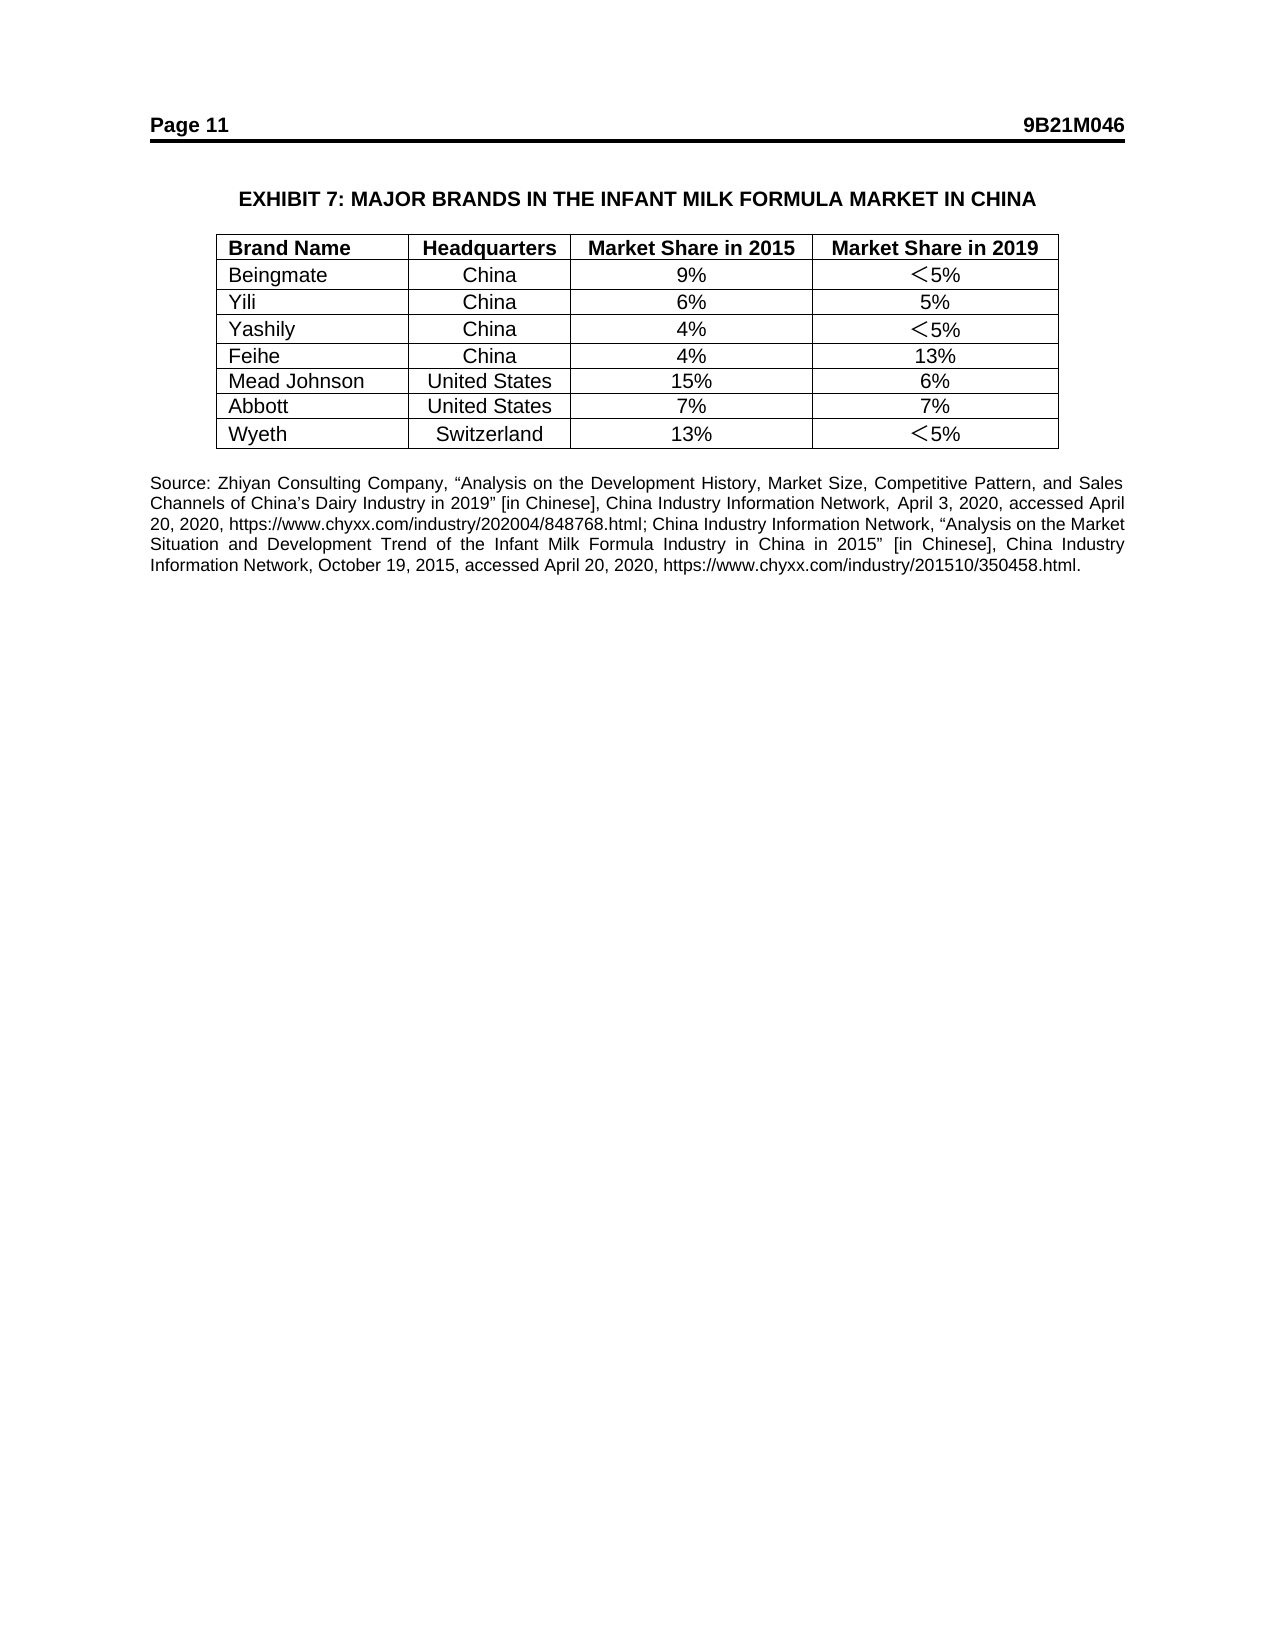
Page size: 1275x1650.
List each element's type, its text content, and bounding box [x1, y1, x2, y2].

table_cell United States [409, 394, 570, 418]
table_cell 13% [571, 419, 812, 448]
table_cell China [409, 260, 570, 289]
table_cell 5% [813, 290, 1058, 314]
table_cell 7% [571, 394, 812, 418]
table_cell Mead Johnson [217, 369, 408, 393]
table_cell 4% [571, 344, 812, 368]
table_cell Abbott [217, 394, 408, 418]
table_cell 13% [813, 344, 1058, 368]
table_cell 7% [813, 394, 1058, 418]
table_cell ＜5% [813, 419, 1058, 448]
table_header Brand Name [217, 235, 408, 259]
table_cell Yashily [217, 315, 408, 343]
table_header Market Share in 2019 [813, 235, 1058, 259]
text Source: Zhiyan Consulting Company, “Analysis on the Development History, Market Size, Competitive Pattern, and Sales Channels of China’s Dairy Industry in 2019” [in Chinese], China Industry Information Network, April 3, 2020, accessed April 20, 2020, https://www.chyxx.com/industry/202004/848768.html; China Industry Information Network, “Analysis on the Market Situation and Development Trend of the Infant Milk Formula Industry in China in 2015” [in Chinese], China Industry Information Network, October 19, 2015, accessed April 20, 2020, https://www.chyxx.com/industry/201510/350458.html. [150, 473, 1125, 575]
table_cell 6% [813, 369, 1058, 393]
table_cell China [409, 344, 570, 368]
table_cell 6% [571, 290, 812, 314]
subtitle EXHIBIT 7: Major Brands in the Infant Milk Formula Market in China [150, 186, 1125, 210]
table_cell Feihe [217, 344, 408, 368]
table_cell ＜5% [813, 315, 1058, 343]
table_cell Wyeth [217, 419, 408, 448]
table_cell Beingmate [217, 260, 408, 289]
table_cell Switzerland [409, 419, 570, 448]
table_cell ＜5% [813, 260, 1058, 289]
table_cell 4% [571, 315, 812, 343]
table_cell 15% [571, 369, 812, 393]
table_header Market Share in 2015 [571, 235, 812, 259]
table_cell China [409, 315, 570, 343]
table_cell United States [409, 369, 570, 393]
table_cell China [409, 290, 570, 314]
table_cell 9% [571, 260, 812, 289]
table_cell Yili [217, 290, 408, 314]
table_header Headquarters [409, 235, 570, 259]
